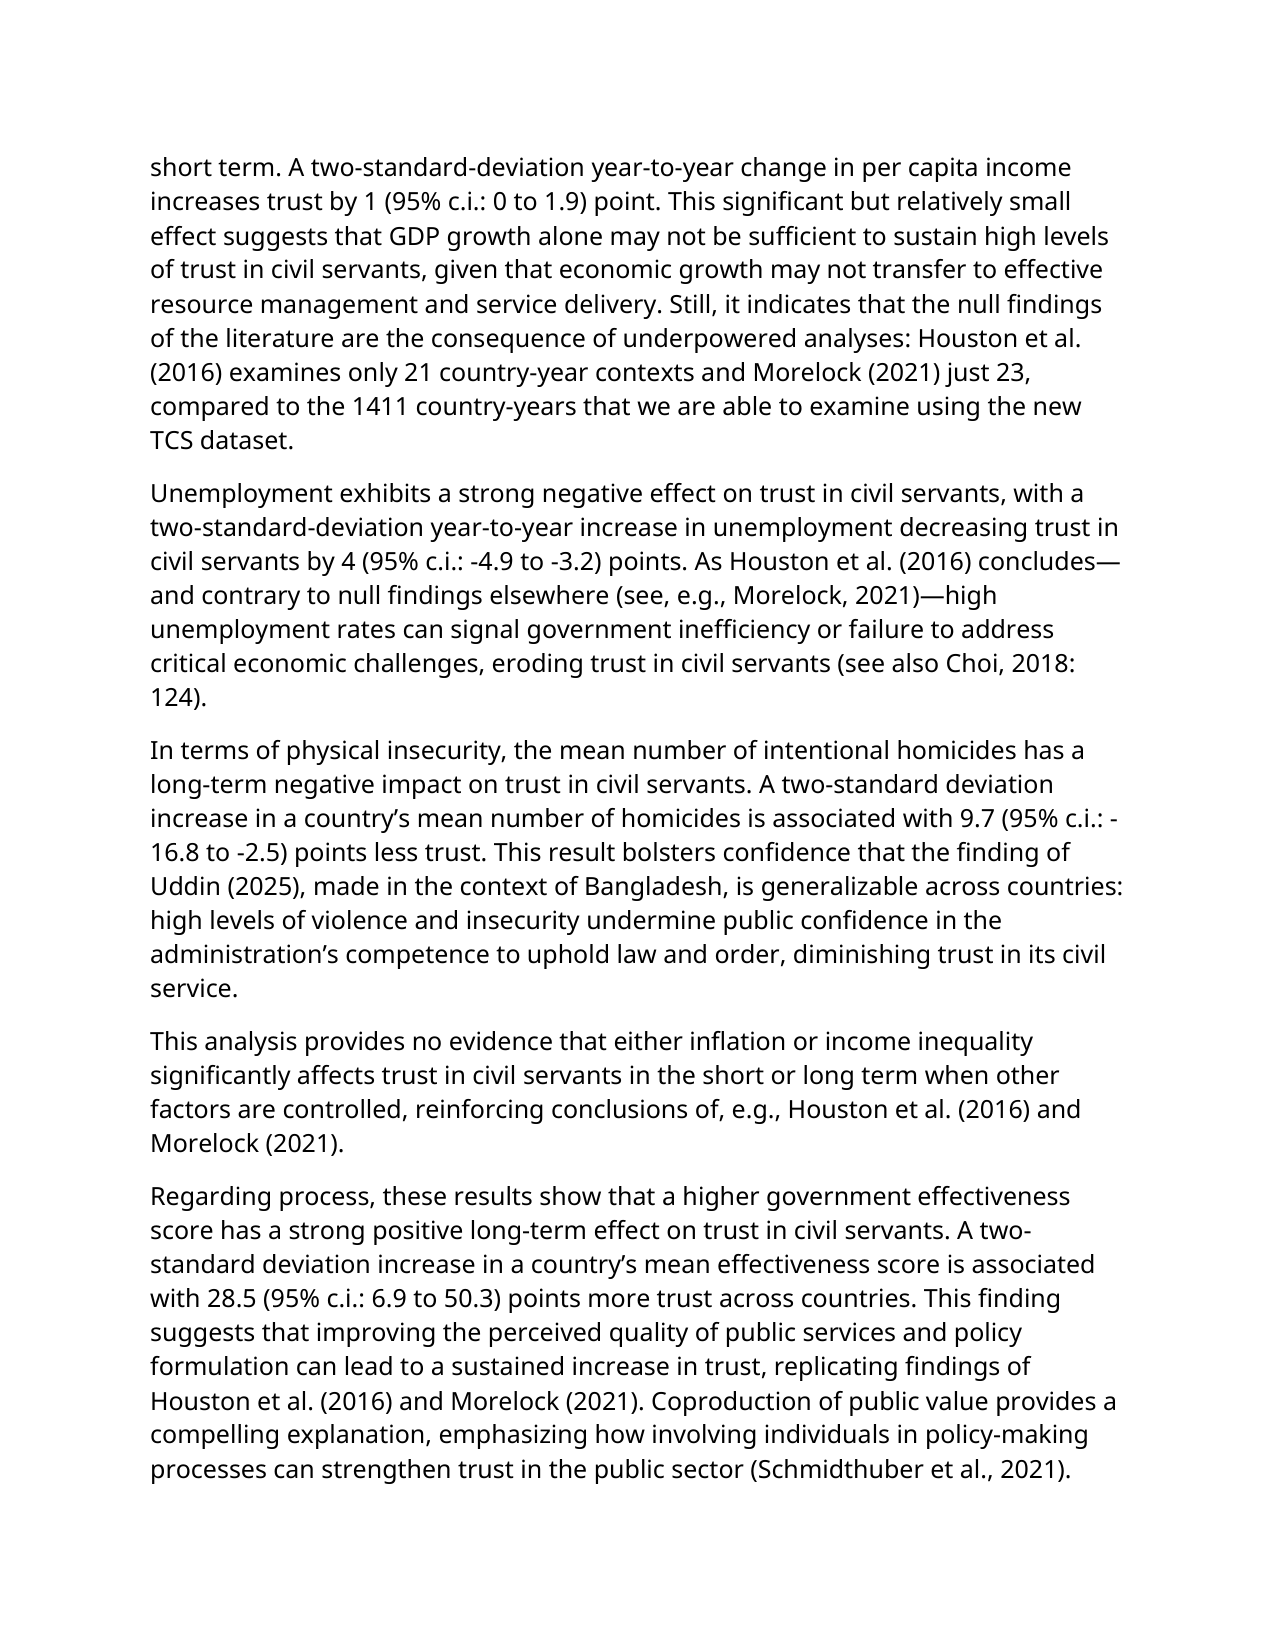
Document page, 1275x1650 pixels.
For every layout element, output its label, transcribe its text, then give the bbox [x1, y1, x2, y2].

text This analysis provides no evidence that either inflation or income inequality significantly affects trust in civil servants in the short or long term when other factors are controlled, reinforcing conclusions of, e.g., Houston et al. (2016) and Morelock (2021). [150, 1024, 1125, 1160]
text Unemployment exhibits a strong negative effect on trust in civil servants, with a two-standard-deviation year-to-year increase in unemployment decreasing trust in civil servants by 4 (95% c.i.: -4.9 to -3.2) points. As Houston et al. (2016) concludes—and contrary to null findings elsewhere (see, e.g., Morelock, 2021)—high unemployment rates can signal government inefficiency or failure to address critical economic challenges, eroding trust in civil servants (see also Choi, 2018: 124). [150, 475, 1125, 714]
text Regarding process, these results show that a higher government effectiveness score has a strong positive long-term effect on trust in civil servants. A two-standard deviation increase in a country’s mean effectiveness score is associated with 28.5 (95% c.i.: 6.9 to 50.3) points more trust across countries. This finding suggests that improving the perceived quality of public services and policy formulation can lead to a sustained increase in trust, replicating findings of Houston et al. (2016) and Morelock (2021). Coproduction of public value provides a compelling explanation, emphasizing how involving individuals in policy-making processes can strengthen trust in the public sector (Schmidthuber et al., 2021). [150, 1179, 1125, 1485]
text In terms of physical insecurity, the mean number of intentional homicides has a long-term negative impact on trust in civil servants. A two-standard deviation increase in a country’s mean number of homicides is associated with 9.7 (95% c.i.: -16.8 to -2.5) points less trust. This result bolsters confidence that the finding of Uddin (2025), made in the context of Bangladesh, is generalizable across countries: high levels of violence and insecurity undermine public confidence in the administration’s competence to uphold law and order, diminishing trust in its civil service. [150, 732, 1125, 1005]
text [150, 150, 1125, 457]
